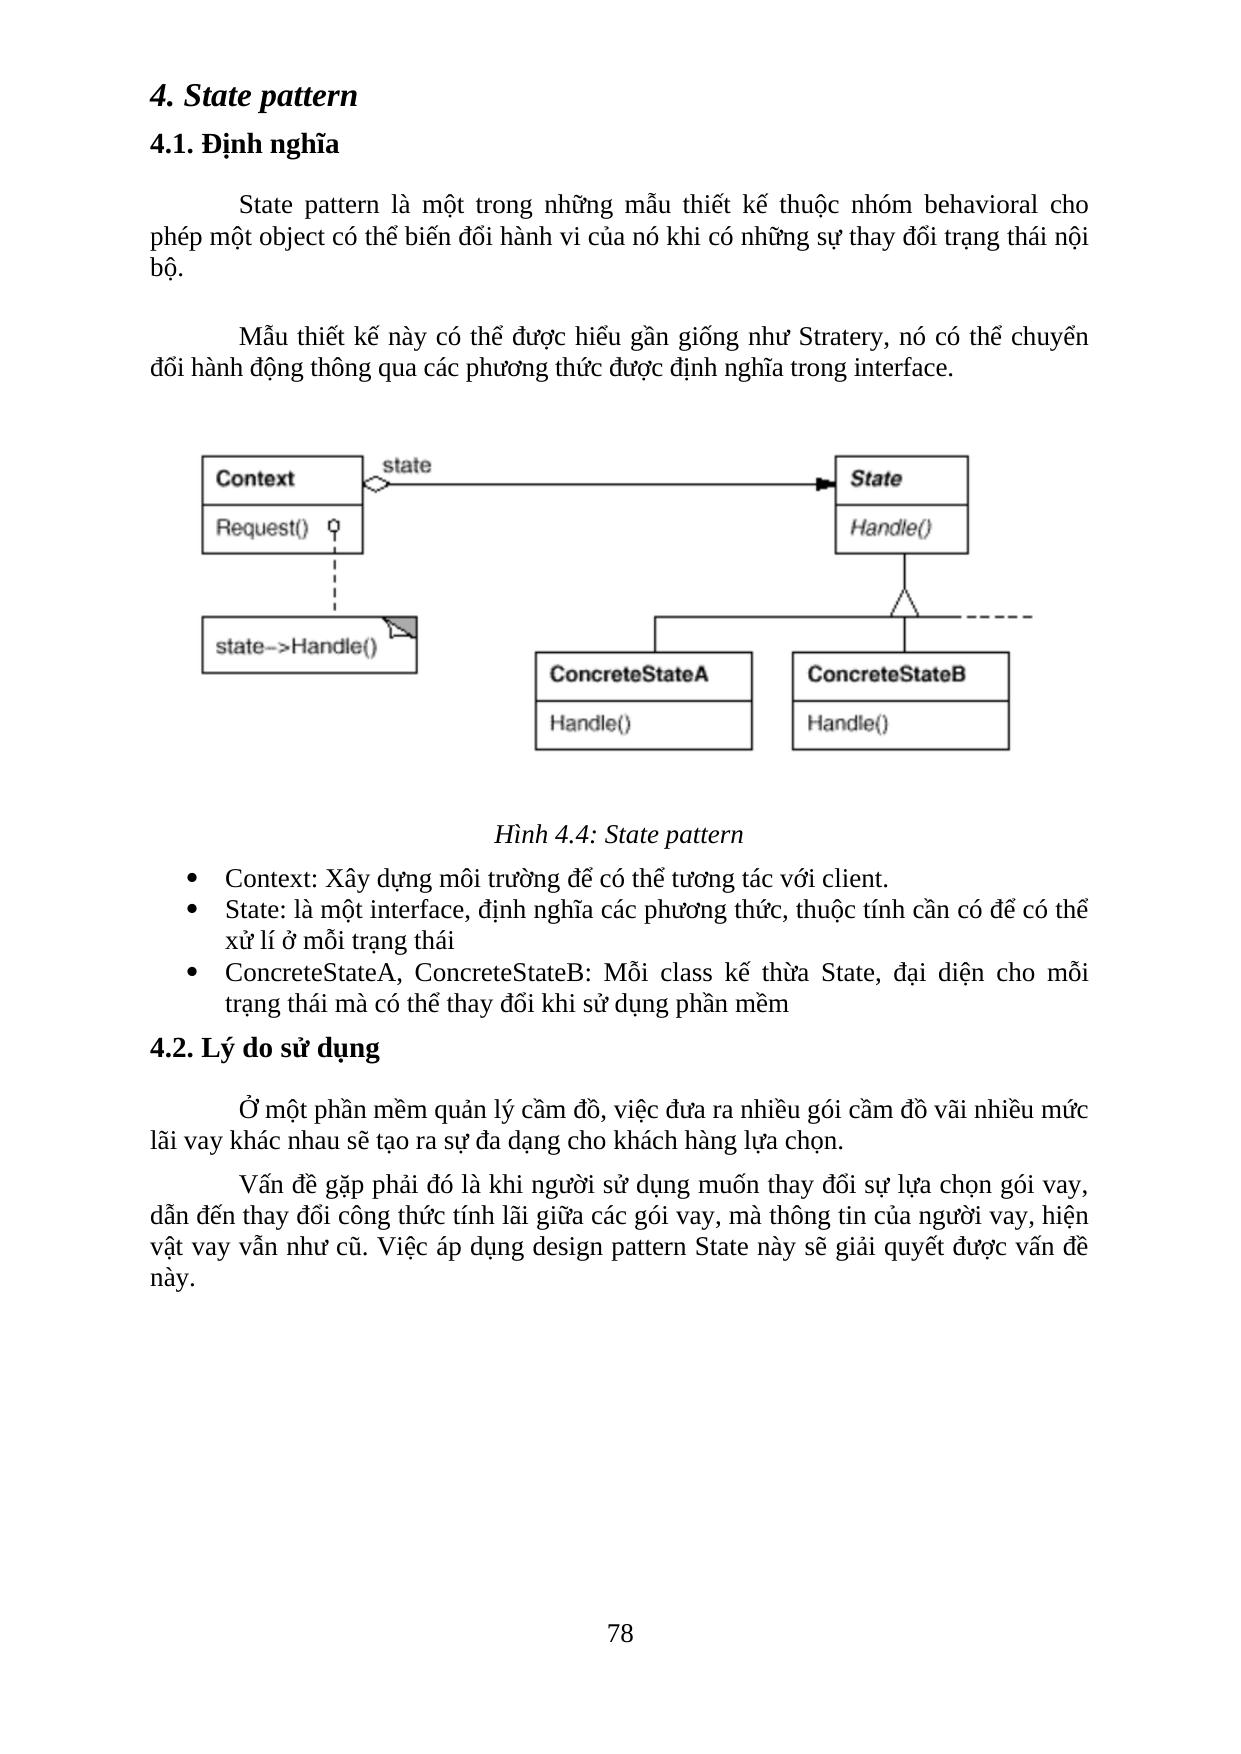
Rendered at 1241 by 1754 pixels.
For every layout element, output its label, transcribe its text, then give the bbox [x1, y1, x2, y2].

list State: là một interface, định nghĩa các phương thức, thuộc tính cần có để có thể xử lí ở mỗi trạng thái [187, 893, 1090, 956]
text Ở một phần mềm quản lý cầm đồ, việc đưa ra nhiều gói cầm đồ vãi nhiều mức lãi vay khác nhau sẽ tạo ra sự đa dạng cho khách hàng lựa chọn. [150, 1093, 1090, 1156]
text Vấn đề gặp phải đó là khi người sử dụng muốn thay đổi sự lựa chọn gói vay, dẫn đến thay đổi công thức tính lãi giữa các gói vay, mà thông tin của người vay, hiện vật vay vẫn như cũ. Việc áp dụng design pattern State này sẽ giải quyết được vấn đề này. [150, 1168, 1090, 1293]
text Mẫu thiết kế này có thể được hiểu gần giống như Stratery, nó có thể chuyển đổi hành động thông qua các phương thức được định nghĩa trong interface. [150, 319, 1090, 382]
list Context: Xây dựng môi trường để có thể tương tác với client. [187, 862, 1090, 893]
subtitle 4.1. Định nghĩa [150, 126, 1090, 159]
picture [150, 394, 1091, 806]
list ConcreteStateA, ConcreteStateB: Mỗi class kế thừa State, đại diện cho mỗi trạng thái mà có thể thay đổi khi sử dụng phần mềm [187, 956, 1090, 1018]
subtitle Hình 4.4: State pattern [150, 818, 1090, 849]
text State pattern là một trong những mẫu thiết kế thuộc nhóm behavioral cho phép một object có thể biến đổi hành vi của nó khi có những sự thay đổi trạng thái nội bộ. [150, 189, 1090, 282]
subtitle 4. State pattern [150, 75, 1090, 113]
subtitle 4.2. Lý do sử dụng [150, 1031, 1090, 1064]
